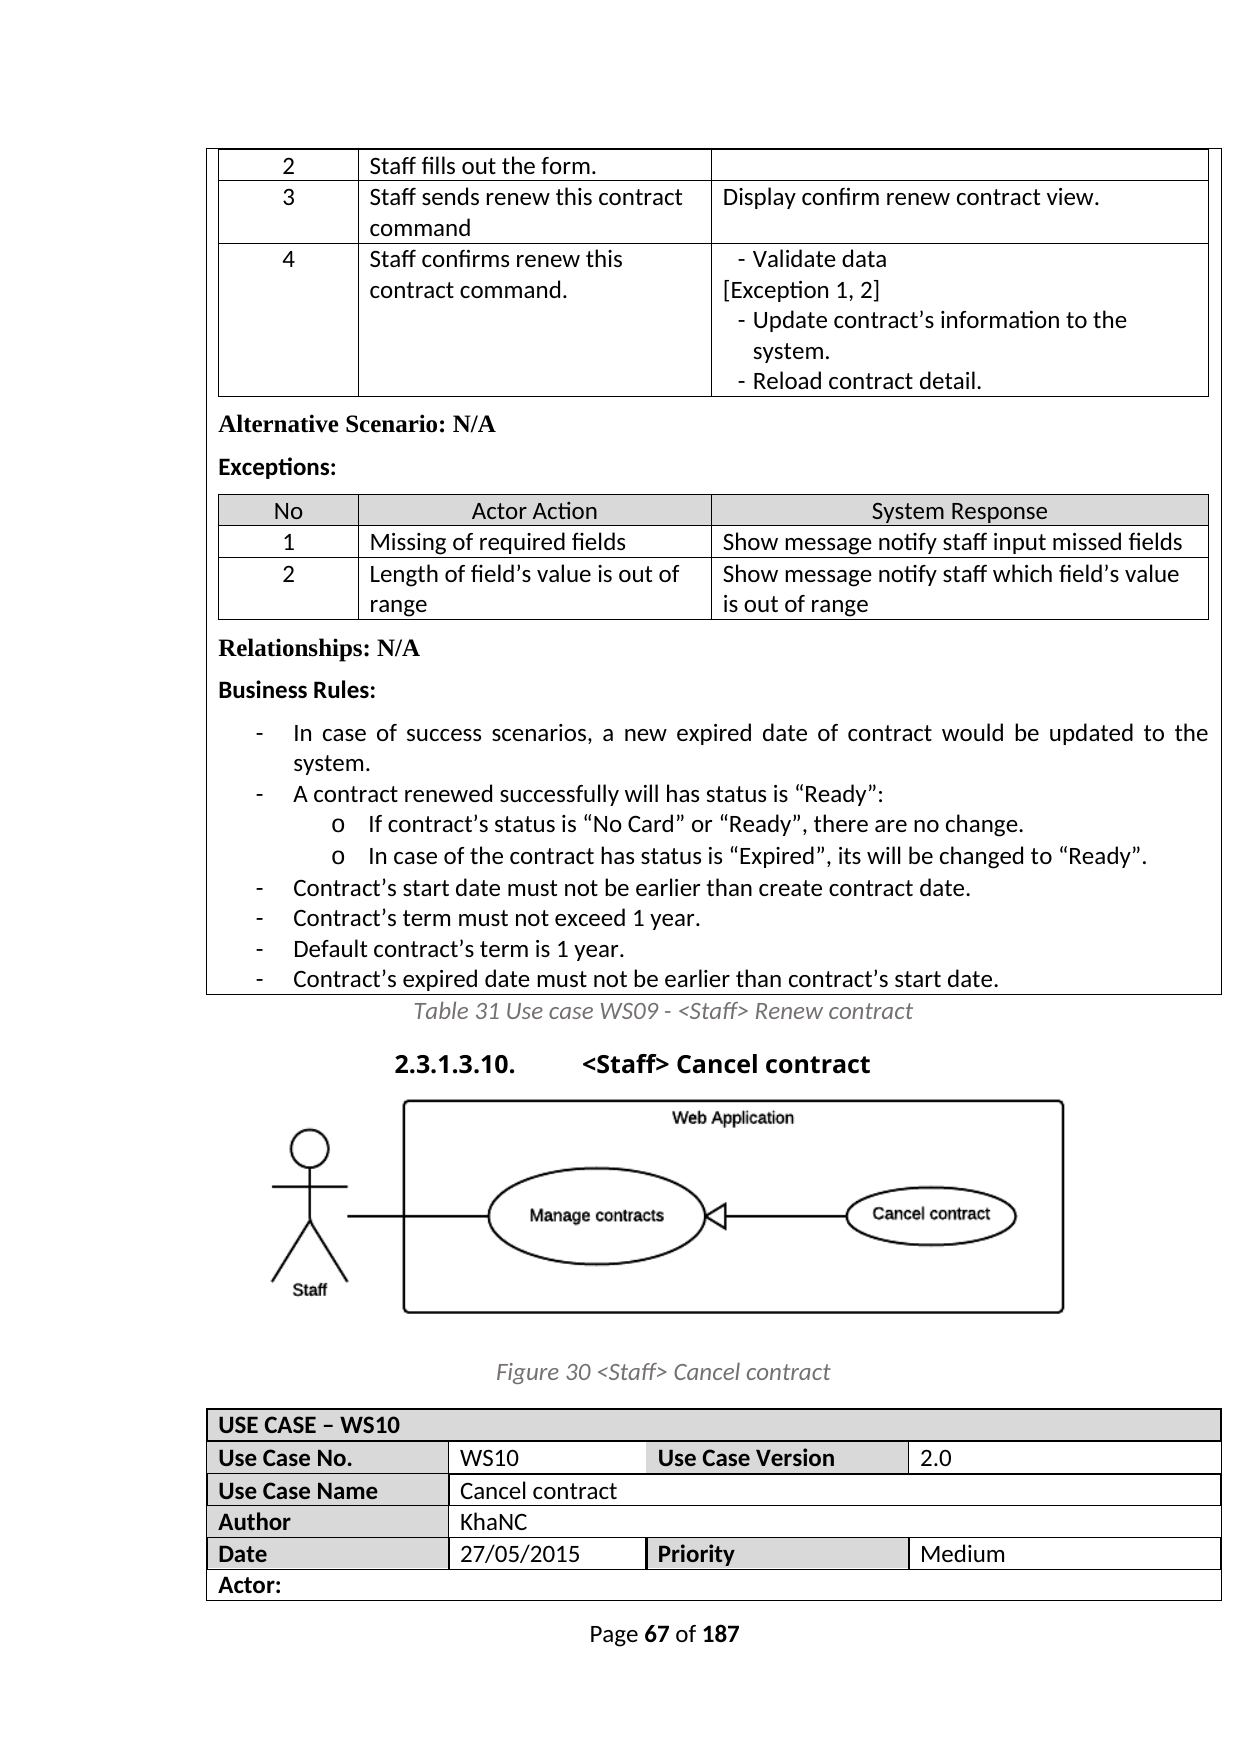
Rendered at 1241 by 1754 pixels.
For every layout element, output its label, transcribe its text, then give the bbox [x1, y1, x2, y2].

table_cell 27/05/2015 [450, 1538, 645, 1568]
table_cell Priority [648, 1538, 908, 1568]
table_cell Use Case Version [646, 1442, 908, 1473]
table_cell WS10 [449, 1442, 646, 1473]
table_cell 2.0 [909, 1442, 1221, 1473]
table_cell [207, 149, 1221, 994]
table_cell Use Case Name [208, 1474, 448, 1505]
table_cell KhaNC [449, 1506, 1221, 1537]
table_cell Use Case No. [207, 1442, 448, 1473]
picture [237, 1083, 1092, 1337]
table_cell Cancel contract [450, 1475, 1220, 1505]
table_cell Medium [910, 1538, 1220, 1568]
subtitle <Staff> Cancel contract [394, 1046, 1122, 1081]
table_cell Date [208, 1538, 448, 1568]
table_header USE CASE – WS10 [208, 1410, 1220, 1440]
table_cell Author [207, 1506, 448, 1537]
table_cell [207, 1570, 1221, 1600]
